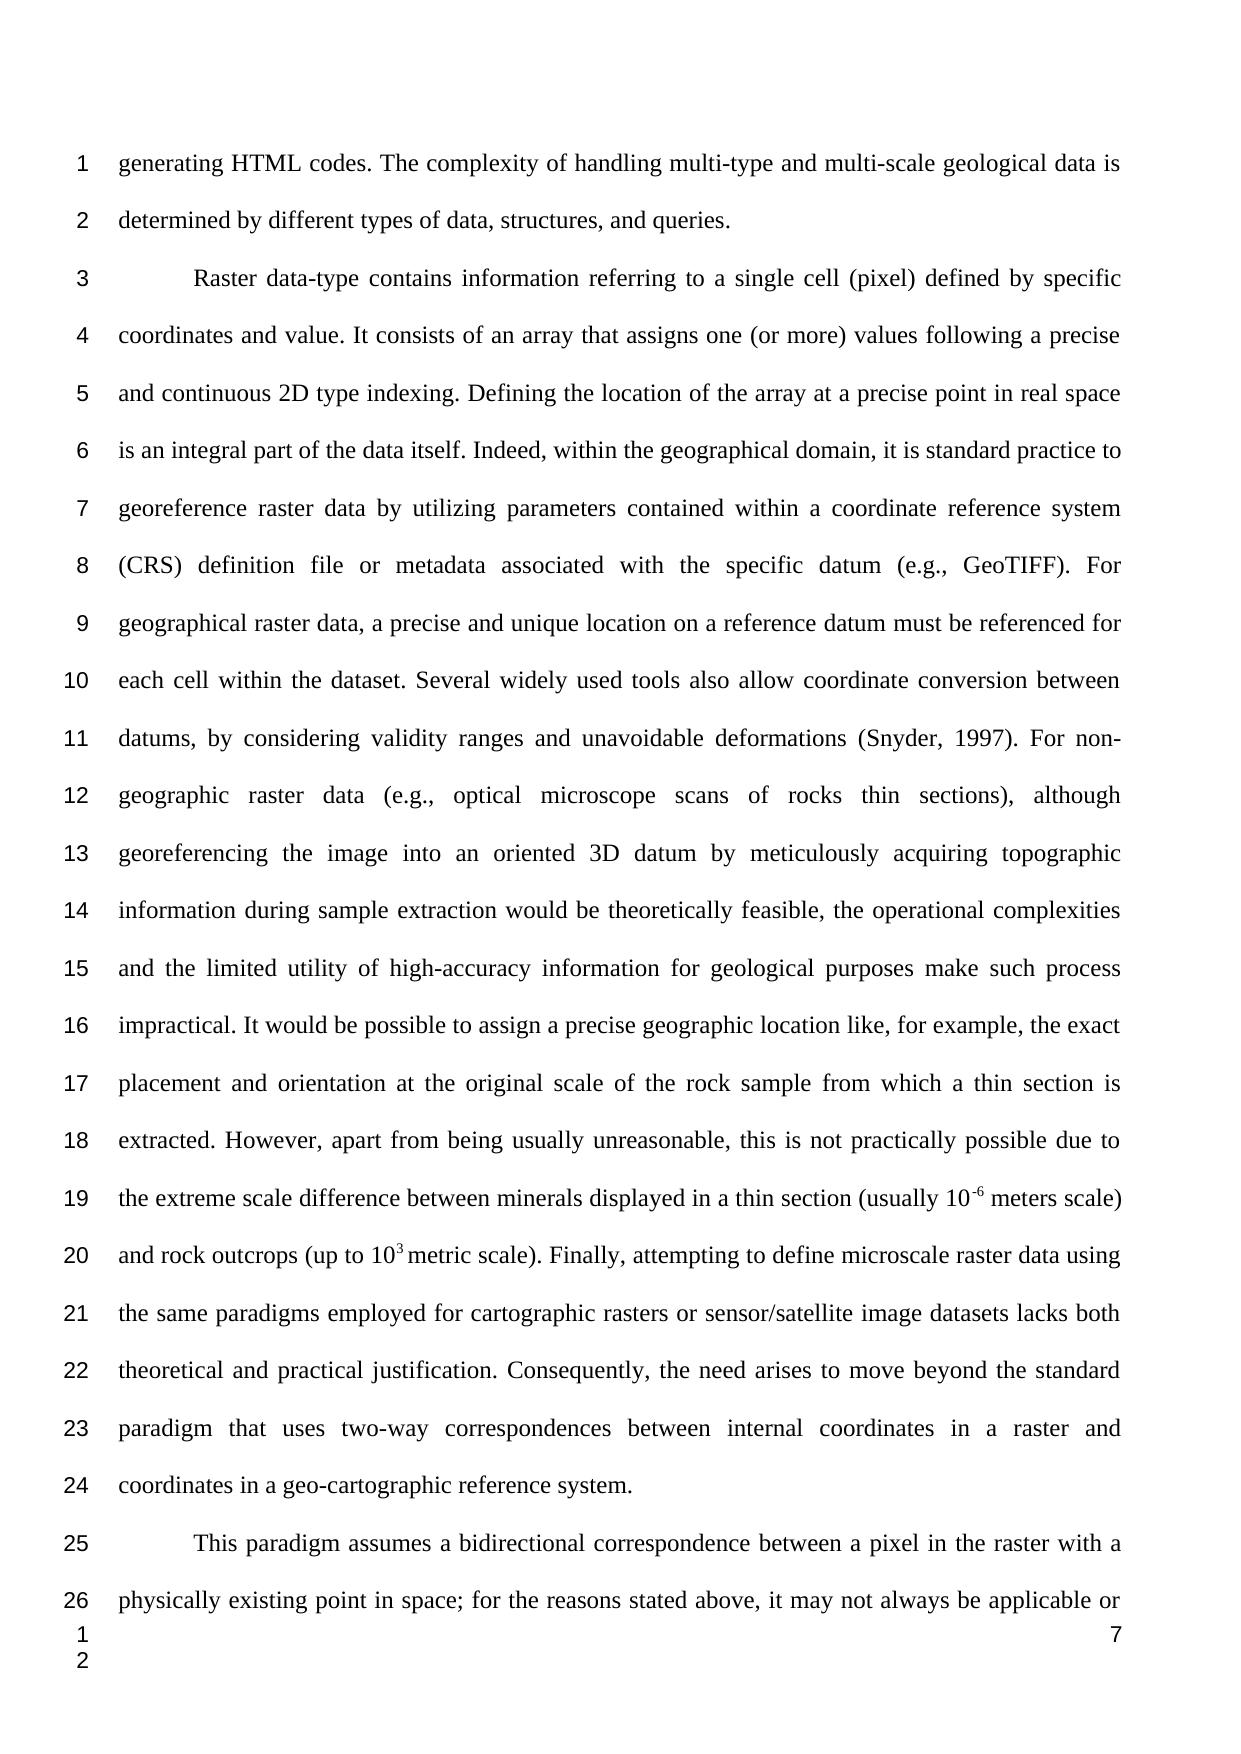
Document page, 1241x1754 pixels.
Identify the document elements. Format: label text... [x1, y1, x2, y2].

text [118, 148, 1122, 234]
text Raster data-type contains information referring to a single cell (pixel) defined by specific coordinates and value. It consists of an array that assigns one (or more) values following a precise and continuous 2D type indexing. Defining the location of the array at a precise point in real space is an integral part of the data itself. Indeed, within the geographical domain, it is standard practice to georeference raster data by utilizing parameters contained within a coordinate reference system (CRS) definition file or metadata associated with the specific datum (e.g., GeoTIFF). For geographical raster data, a precise and unique location on a reference datum must be referenced for each cell within the dataset. Several widely used tools also allow coordinate conversion between datums, by considering validity ranges and unavoidable deformations (Snyder, 1997). For non-geographic raster data (e.g., optical microscope scans of rocks thin sections), although georeferencing the image into an oriented 3D datum by meticulously acquiring topographic information during sample extraction would be theoretically feasible, the operational complexities and the limited utility of high-accuracy information for geological purposes make such process impractical. It would be possible to assign a precise geographic location like, for example, the exact placement and orientation at the original scale of the rock sample from which a thin section is extracted. However, apart from being usually unreasonable, this is not practically possible due to the extreme scale difference between minerals displayed in a thin section (usually 10-6 meters scale) and rock outcrops (up to 103 metric scale). Finally, attempting to define microscale raster data using the same paradigms employed for cartographic rasters or sensor/satellite image datasets lacks both theoretical and practical justification. Consequently, the need arises to move beyond the standard paradigm that uses two-way correspondences between internal coordinates in a raster and coordinates in a geo-cartographic reference system. [118, 263, 1122, 1499]
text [118, 1528, 1122, 1614]
